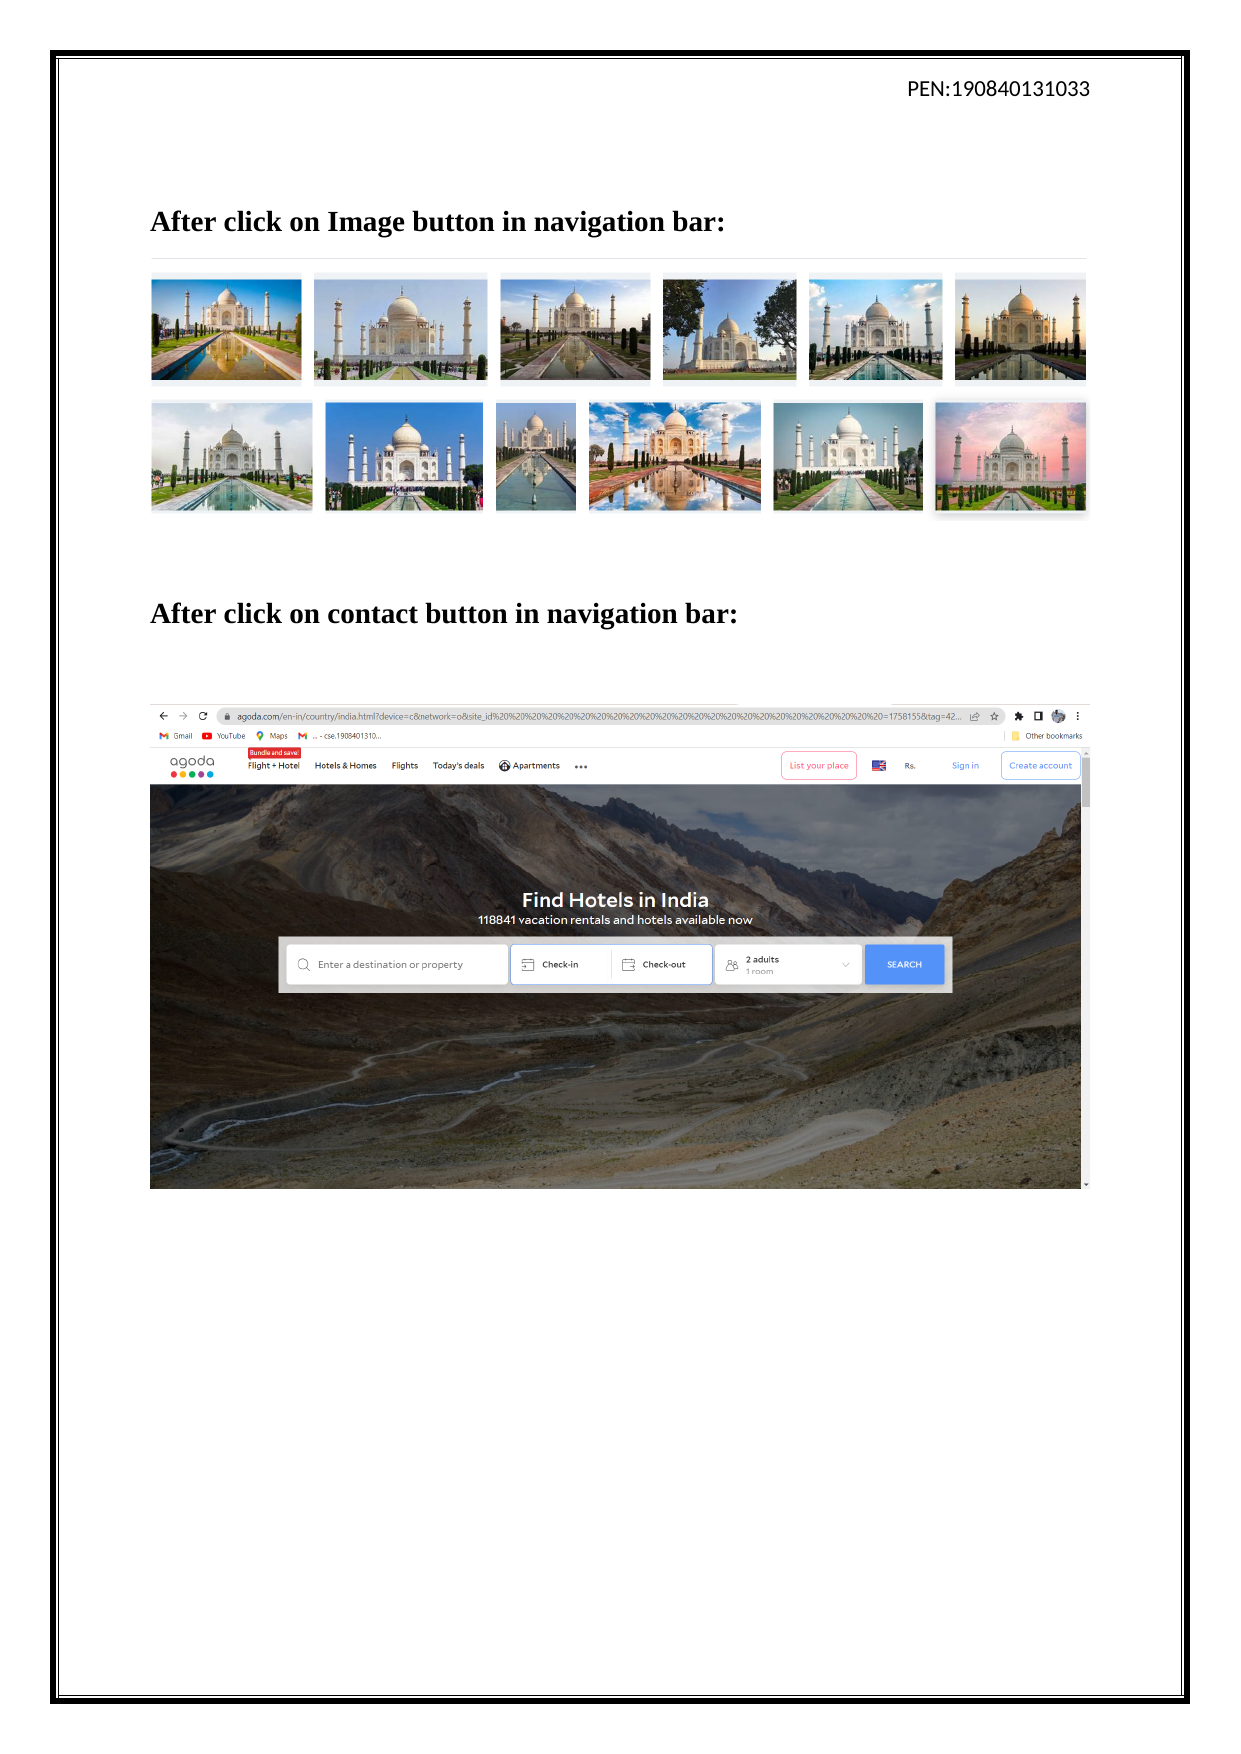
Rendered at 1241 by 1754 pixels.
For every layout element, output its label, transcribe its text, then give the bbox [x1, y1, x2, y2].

text After click on Image button in navigation bar: [150, 204, 1090, 238]
text After click on contact button in navigation bar: [150, 596, 1090, 629]
picture [150, 704, 1091, 1189]
picture [150, 258, 1091, 521]
